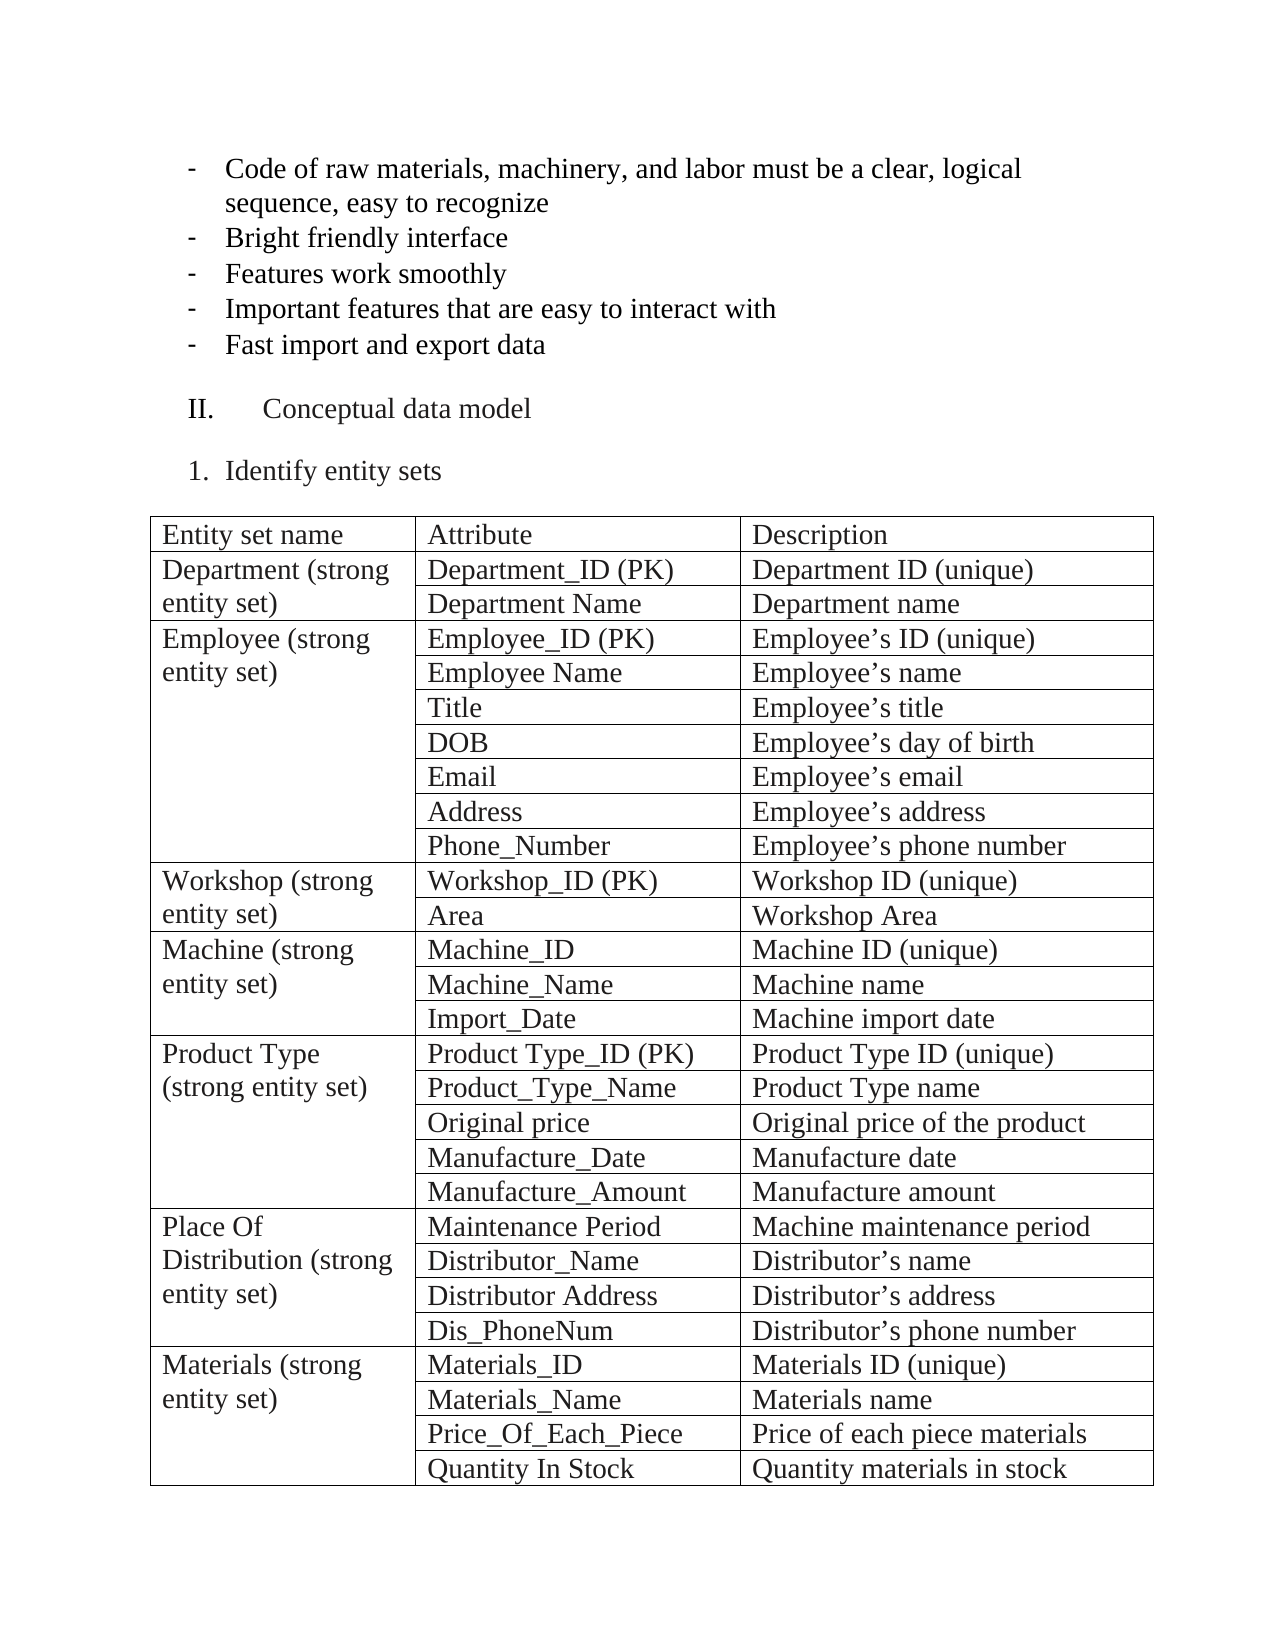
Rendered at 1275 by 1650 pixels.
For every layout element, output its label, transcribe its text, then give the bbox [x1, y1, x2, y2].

table_cell Machine maintenance period [741, 1209, 1153, 1242]
table_cell Manufacture_Amount [416, 1174, 740, 1208]
table_cell Department name [741, 586, 1153, 620]
table_cell Original price of the product [741, 1105, 1153, 1139]
table_cell Place Of Distribution (strong entity set) [151, 1209, 415, 1346]
table_cell Employee_ID (PK) [416, 621, 740, 654]
table_header Description [741, 517, 1153, 551]
table_cell Distributor_Name [416, 1244, 740, 1277]
table_cell Employee’s day of birth [741, 725, 1153, 758]
table_cell Price of each piece materials [741, 1416, 1153, 1450]
table_cell Product Type name [741, 1071, 1153, 1104]
table_cell Department (strong entity set) [151, 552, 415, 620]
table_cell Title [416, 690, 740, 724]
table_cell Materials_Name [416, 1382, 740, 1415]
table_cell Quantity In Stock [416, 1451, 740, 1484]
table_cell Employee’s address [741, 794, 1153, 827]
table_cell Employee’s email [741, 759, 1153, 793]
table_cell Address [416, 794, 740, 827]
table_cell Maintenance Period [416, 1209, 740, 1242]
list Features work smoothly [187, 255, 1125, 290]
table_cell Employee’s phone number [741, 829, 1153, 862]
table_cell Department ID (unique) [741, 552, 1153, 585]
table_cell Phone_Number [416, 829, 740, 862]
table_cell Price_Of_Each_Piece [416, 1416, 740, 1450]
table_cell Employee Name [416, 656, 740, 689]
table_cell Manufacture date [741, 1140, 1153, 1173]
table_cell Machine name [741, 967, 1153, 1000]
list Conceptual data model [187, 391, 1125, 424]
table_cell Dis_PhoneNum [416, 1313, 740, 1346]
table_cell Distributor’s address [741, 1278, 1153, 1312]
table_cell Department Name [416, 586, 740, 620]
table_cell Manufacture amount [741, 1174, 1153, 1208]
table_cell Machine_ID [416, 932, 740, 966]
table_cell Department_ID (PK) [416, 552, 740, 585]
table_cell Product Type (strong entity set) [151, 1036, 415, 1208]
table_cell Import_Date [416, 1001, 740, 1035]
list Bright friendly interface [187, 219, 1125, 255]
table_cell Distributor’s phone number [741, 1313, 1153, 1346]
list Important features that are easy to interact with [187, 290, 1125, 326]
table_cell Employee’s ID (unique) [741, 621, 1153, 654]
table_cell Product_Type_Name [416, 1071, 740, 1104]
table_cell Employee’s title [741, 690, 1153, 724]
table_cell Machine ID (unique) [741, 932, 1153, 966]
table_cell Employee (strong entity set) [151, 621, 415, 862]
table_cell Machine (strong entity set) [151, 932, 415, 1035]
table_cell Machine_Name [416, 967, 740, 1000]
table_header Attribute [416, 517, 740, 551]
table_cell Quantity materials in stock [741, 1451, 1153, 1484]
table_cell DOB [416, 725, 740, 758]
table_cell Materials (strong entity set) [151, 1347, 415, 1484]
table_cell Employee’s name [741, 656, 1153, 689]
table_cell Materials ID (unique) [741, 1347, 1153, 1381]
table_header Entity set name [151, 517, 415, 551]
table_cell Product Type ID (unique) [741, 1036, 1153, 1069]
table_cell Area [416, 898, 740, 931]
table_cell Distributor Address [416, 1278, 740, 1312]
list Code of raw materials, machinery, and labor must be a clear, logical sequence, easy to recognize [187, 150, 1125, 219]
table_cell Workshop Area [741, 898, 1153, 931]
table_cell Materials name [741, 1382, 1153, 1415]
table_cell Workshop_ID (PK) [416, 863, 740, 897]
table_cell Email [416, 759, 740, 793]
table_cell Product Type_ID (PK) [416, 1036, 740, 1069]
table_cell Workshop (strong entity set) [151, 863, 415, 931]
table_cell Distributor’s name [741, 1244, 1153, 1277]
table_cell Workshop ID (unique) [741, 863, 1153, 897]
table_cell Machine import date [741, 1001, 1153, 1035]
table_cell Manufacture_Date [416, 1140, 740, 1173]
table_cell Materials_ID [416, 1347, 740, 1381]
table_cell Original price [416, 1105, 740, 1139]
list Identify entity sets [187, 453, 1125, 487]
list Fast import and export data [187, 326, 1125, 362]
